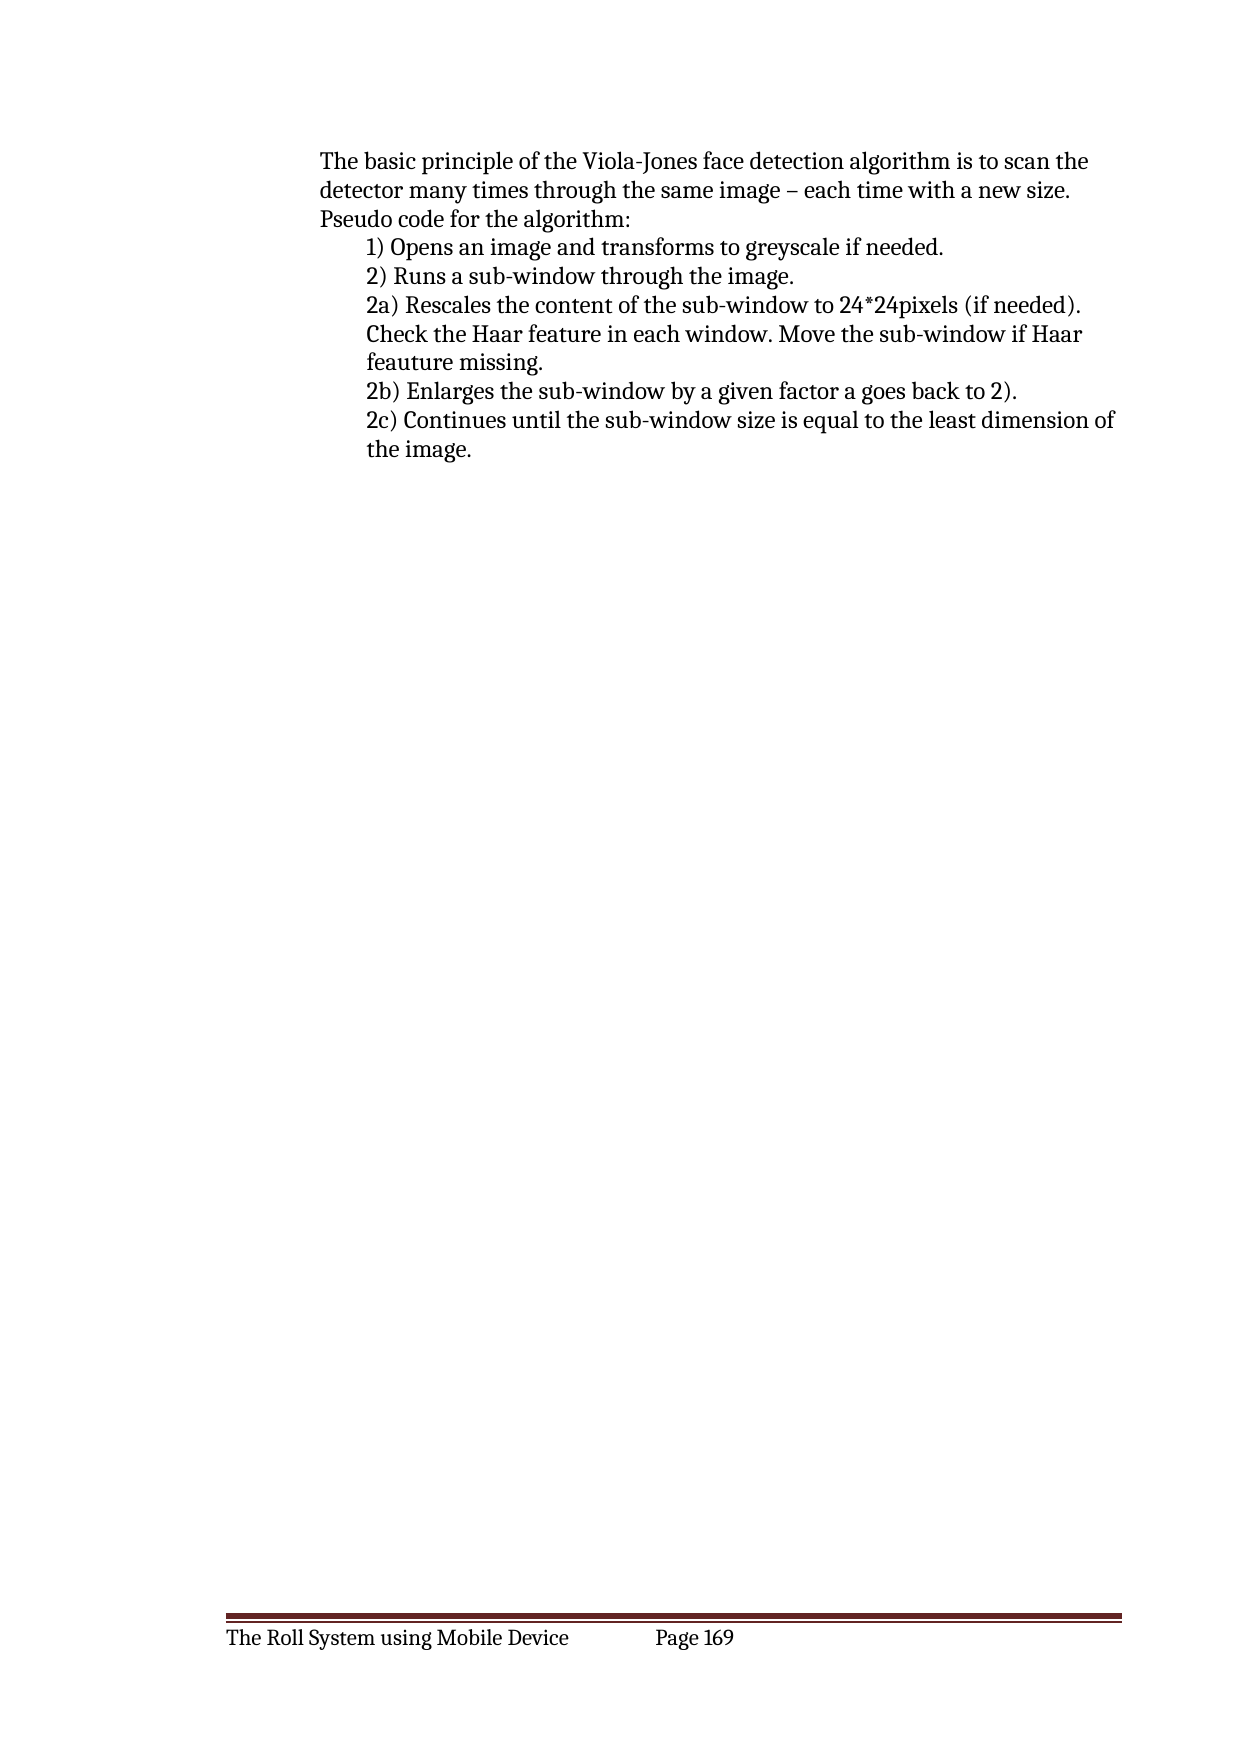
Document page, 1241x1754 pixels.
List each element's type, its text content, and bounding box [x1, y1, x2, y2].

text 1) Opens an image and transforms to greyscale if needed. [366, 233, 1122, 262]
text The basic principle of the Viola-Jones face detection algorithm is to scan the detector many times through the same image – each time with a new size. Pseudo code for the algorithm: [319, 147, 1122, 233]
text 2c) Continues until the sub-window size is equal to the least dimension of the image. [366, 406, 1122, 463]
text 2b) Enlarges the sub-window by a given factor a goes back to 2). [366, 377, 1122, 406]
text 2a) Rescales the content of the sub-window to 24*24pixels (if needed). Check the Haar feature in each window. Move the sub-window if Haar feauture missing. [366, 291, 1122, 377]
text 2) Runs a sub-window through the image. [366, 262, 1122, 291]
